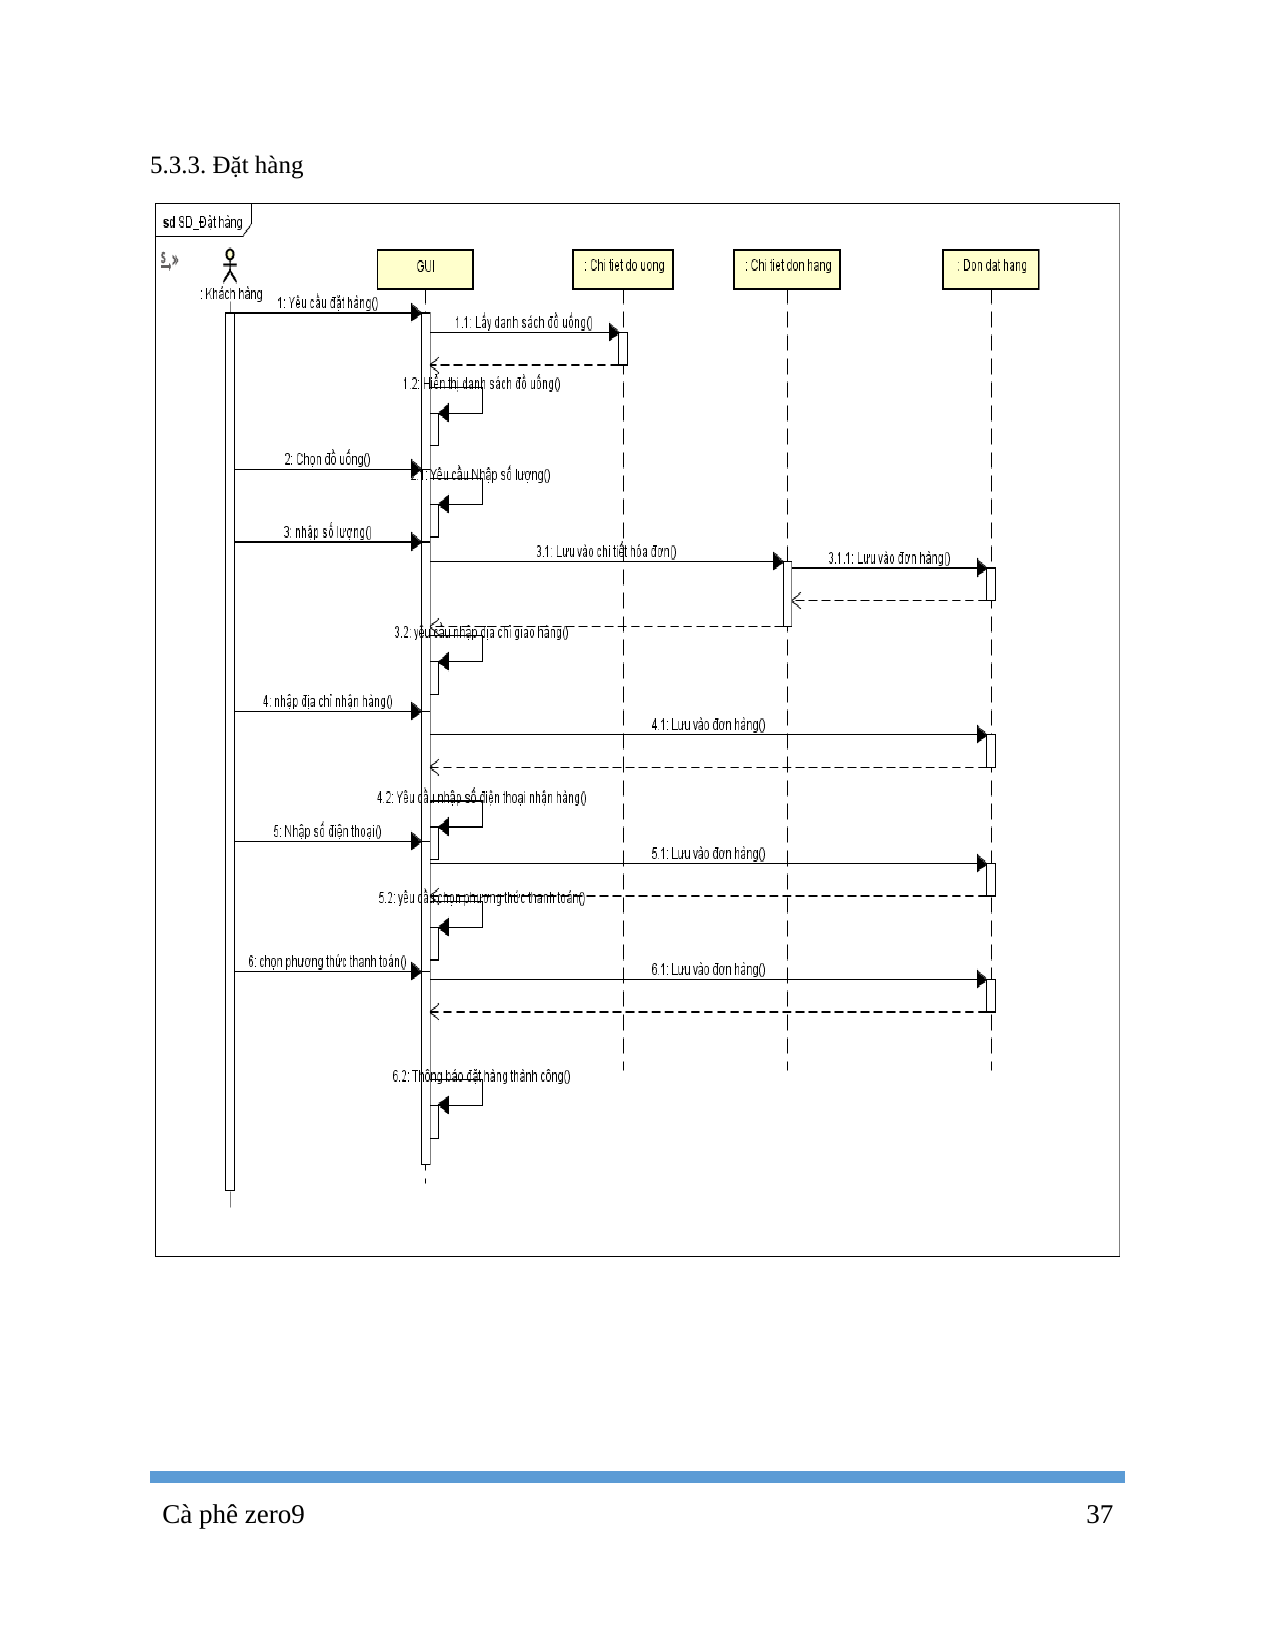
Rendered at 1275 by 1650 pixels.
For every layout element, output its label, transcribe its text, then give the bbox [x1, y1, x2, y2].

text 5.3.3. Đặt hàng [150, 150, 1125, 179]
picture [150, 197, 1125, 1263]
